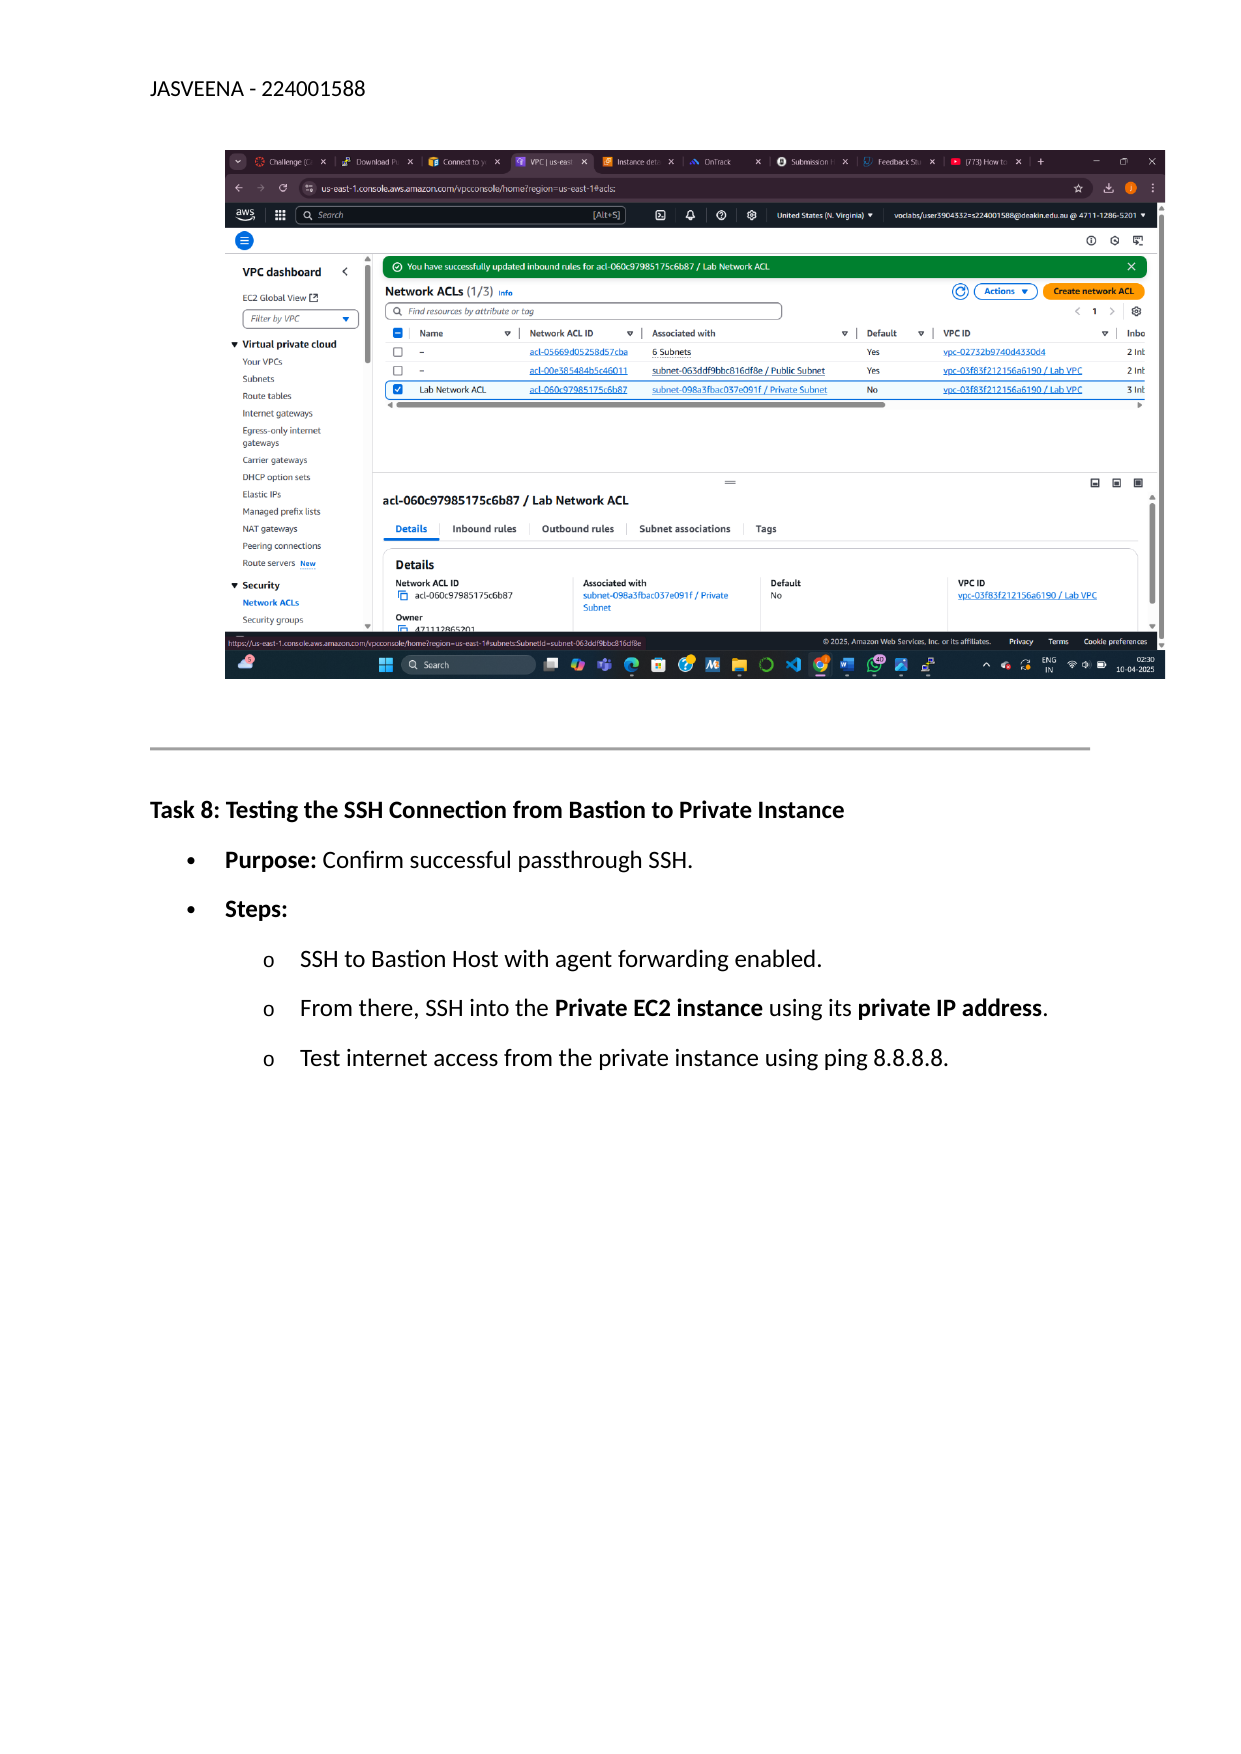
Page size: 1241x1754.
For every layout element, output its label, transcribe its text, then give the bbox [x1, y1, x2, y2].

list SSH to Bastion Host with agent forwarding enabled. [262, 943, 1090, 973]
list From there, SSH into the Private EC2 instance using its private IP address. [262, 992, 1090, 1023]
picture [225, 150, 1166, 679]
list Purpose: Confirm successful passthrough SSH. [187, 844, 1090, 874]
list Test internet access from the private instance using ping 8.8.8.8. [262, 1042, 1090, 1073]
text Task 8: Testing the SSH Connection from Bastion to Private Instance [150, 794, 1090, 825]
list Steps: [187, 893, 1090, 924]
